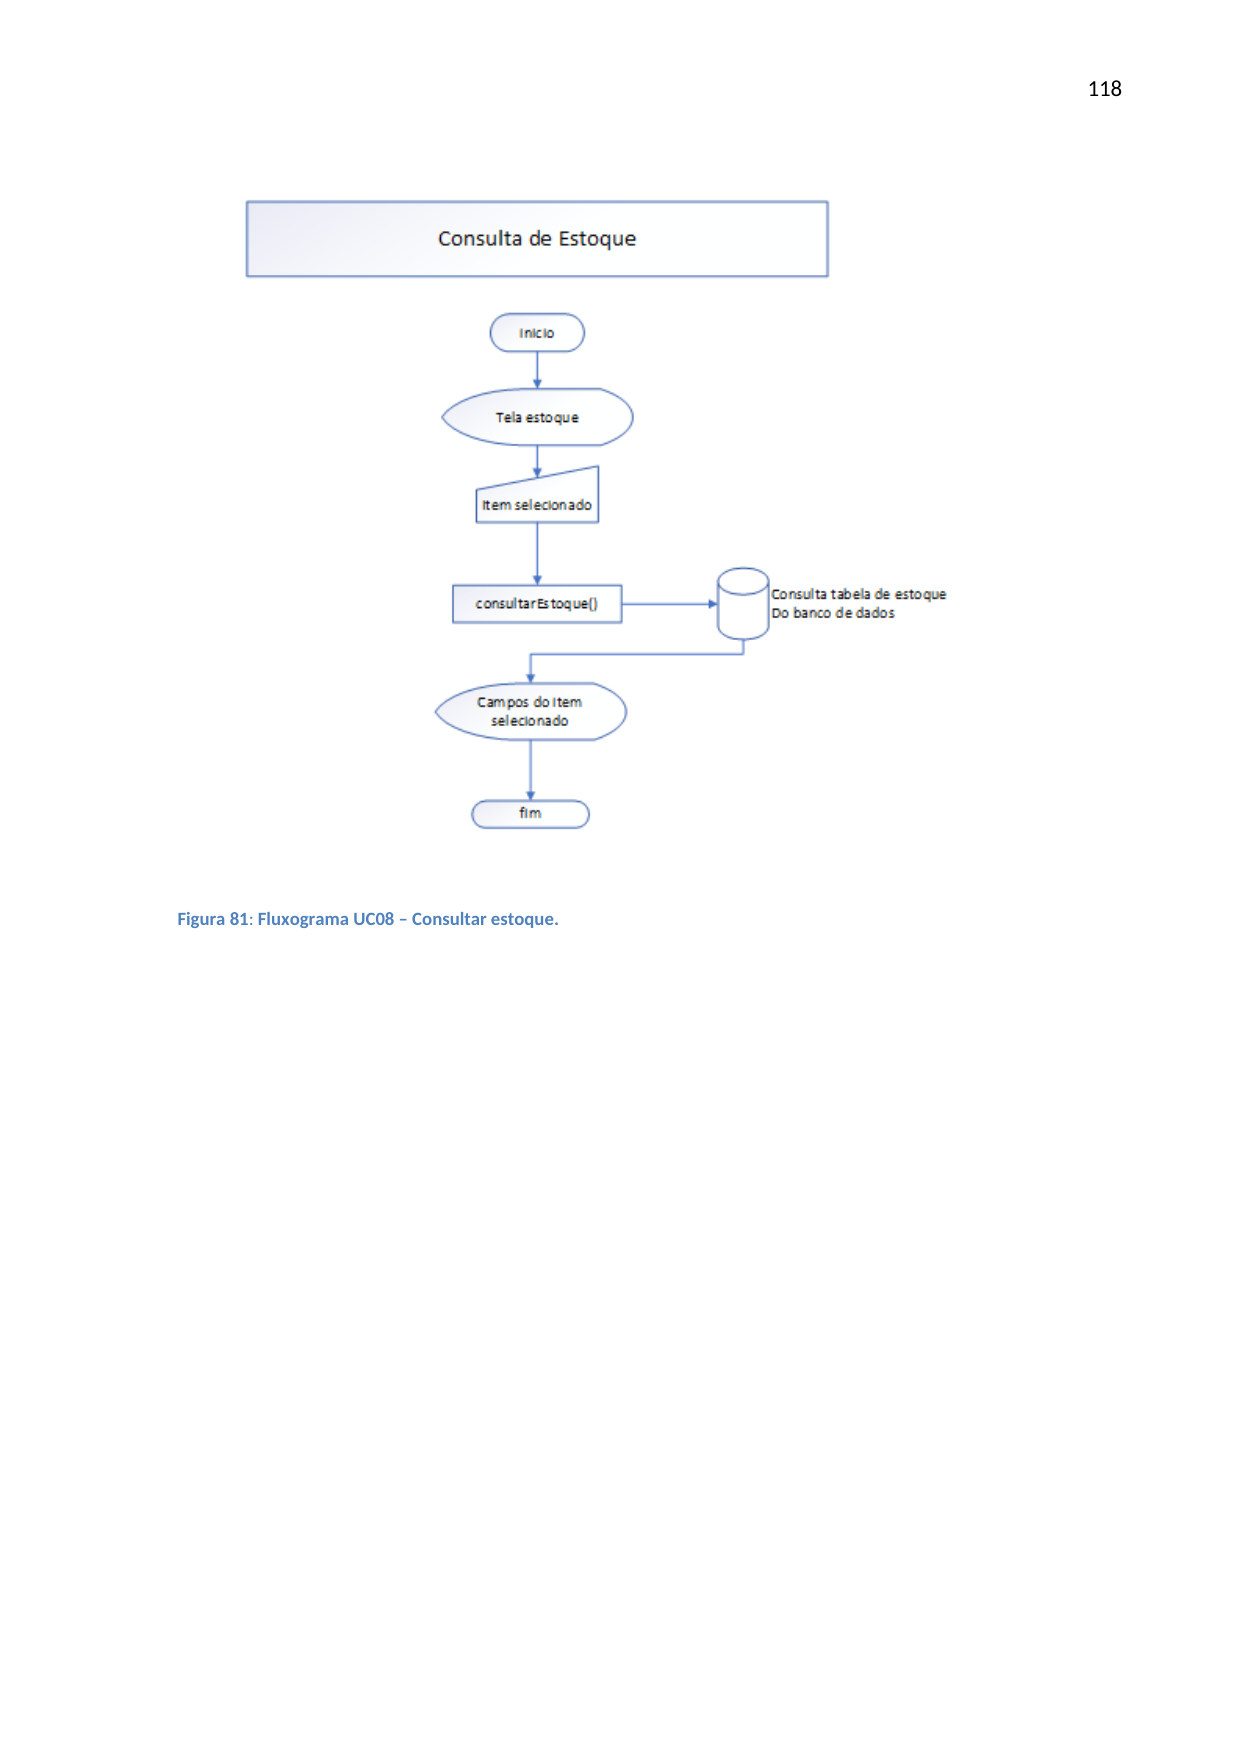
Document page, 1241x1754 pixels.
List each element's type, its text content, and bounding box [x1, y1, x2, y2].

picture [221, 177, 953, 873]
